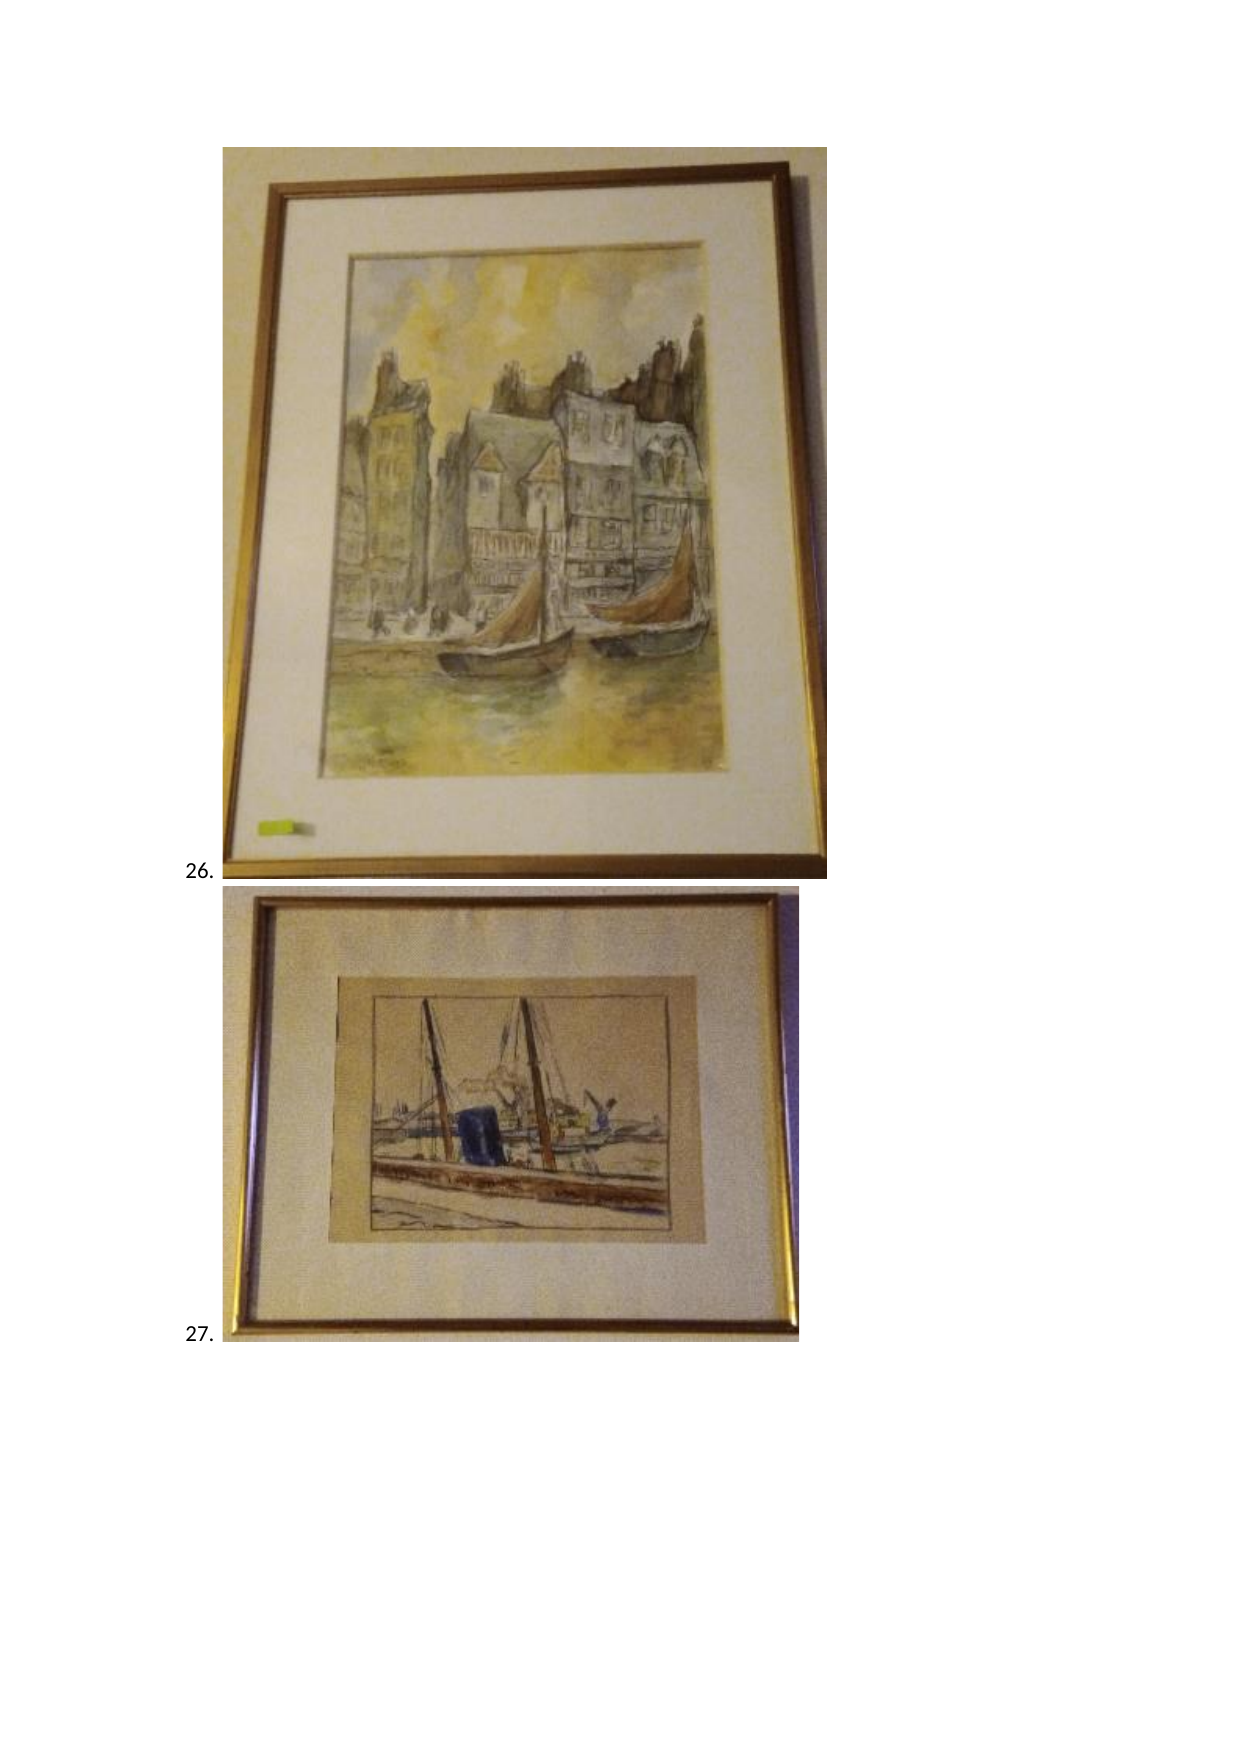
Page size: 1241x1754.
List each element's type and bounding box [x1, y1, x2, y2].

picture [222, 886, 800, 1342]
picture [222, 147, 827, 879]
